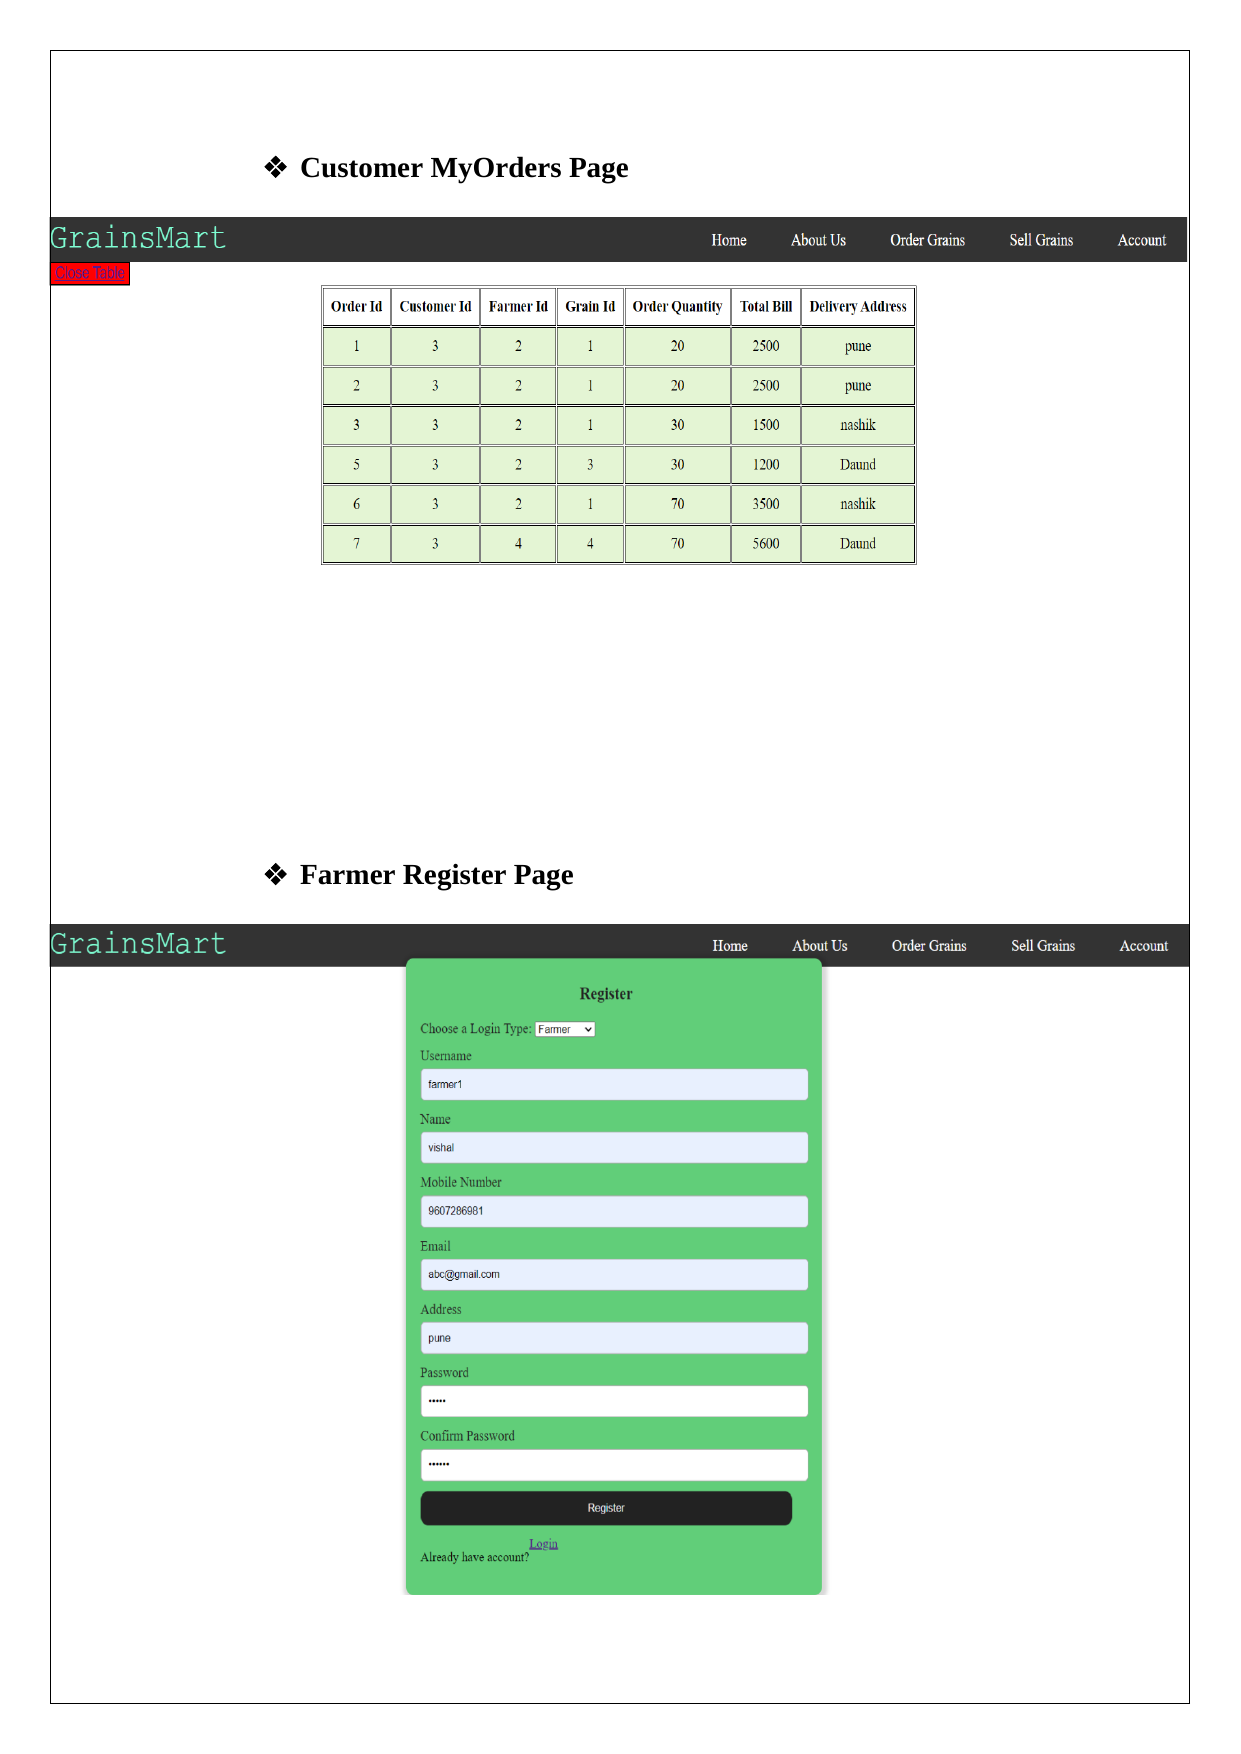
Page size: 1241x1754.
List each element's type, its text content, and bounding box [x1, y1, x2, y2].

list Farmer Register Page [262, 858, 1090, 891]
list Customer MyOrders Page [262, 150, 1090, 184]
picture [51, 217, 1188, 858]
picture [51, 924, 1189, 1595]
